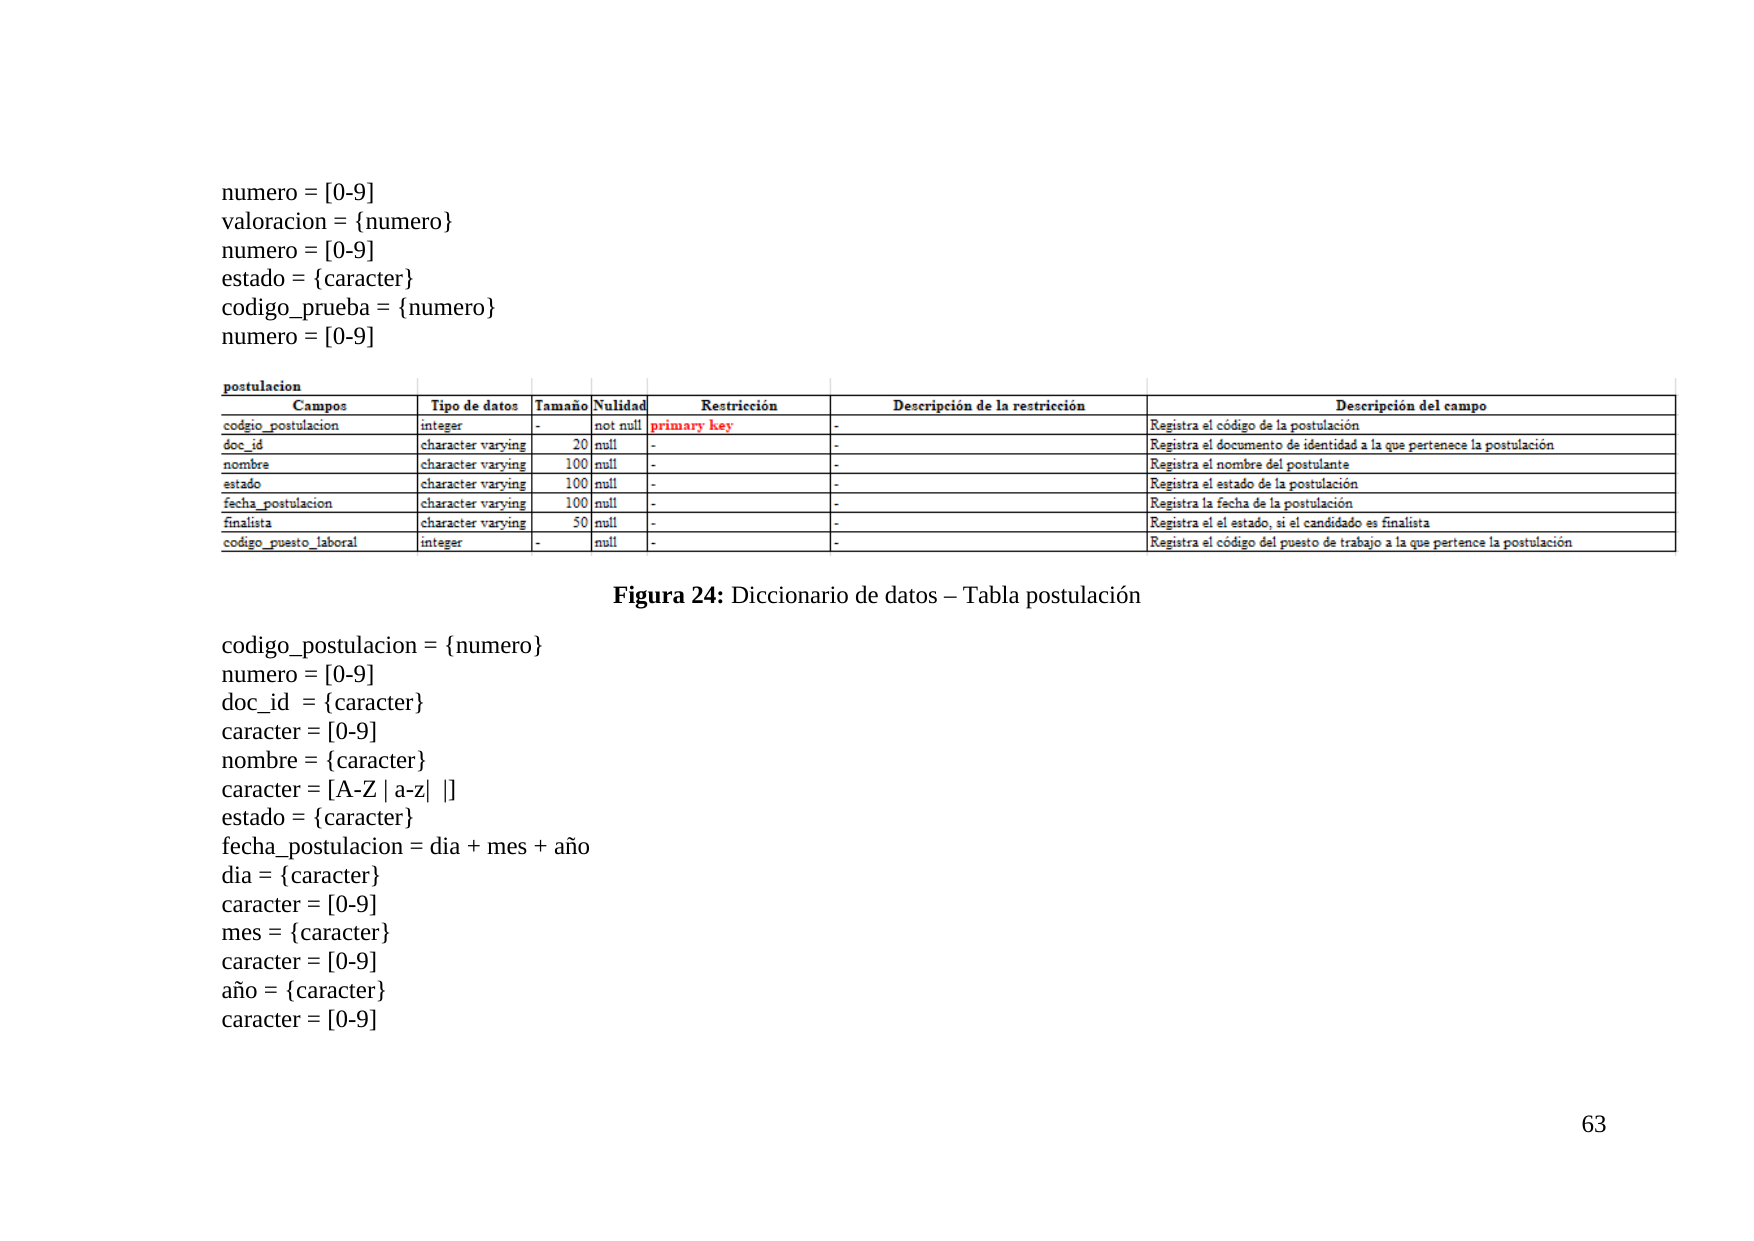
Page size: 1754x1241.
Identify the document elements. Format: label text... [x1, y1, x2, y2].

text numero = [0-9] [221, 659, 1606, 687]
text Figura 24: Diccionario de datos – Tabla postulación [148, 580, 1606, 609]
text valoracion = {numero} [221, 206, 1606, 235]
text caracter = [A-Z | a-z| |] [221, 774, 1606, 802]
text doc_id = {caracter} [221, 687, 1606, 716]
text codigo_postulacion = {numero} [221, 630, 1606, 659]
text caracter = [0-9] [221, 716, 1606, 745]
text estado = {caracter} [221, 263, 1606, 292]
text caracter = [0-9] [221, 889, 1606, 917]
text caracter = [0-9] [221, 1004, 1606, 1032]
text fecha_postulacion = dia + mes + año [221, 831, 1606, 860]
text caracter = [0-9] [221, 946, 1606, 975]
text dia = {caracter} [221, 860, 1606, 889]
text numero = [0-9] [221, 321, 1606, 350]
text nombre = {caracter} [221, 745, 1606, 774]
text numero = [0-9] [221, 235, 1606, 263]
text numero = [0-9] [221, 177, 1606, 206]
text codigo_prueba = {numero} [221, 292, 1606, 321]
text mes = {caracter} [221, 917, 1606, 946]
text año = {caracter} [221, 975, 1606, 1004]
picture [221, 378, 1679, 556]
text estado = {caracter} [221, 802, 1606, 831]
